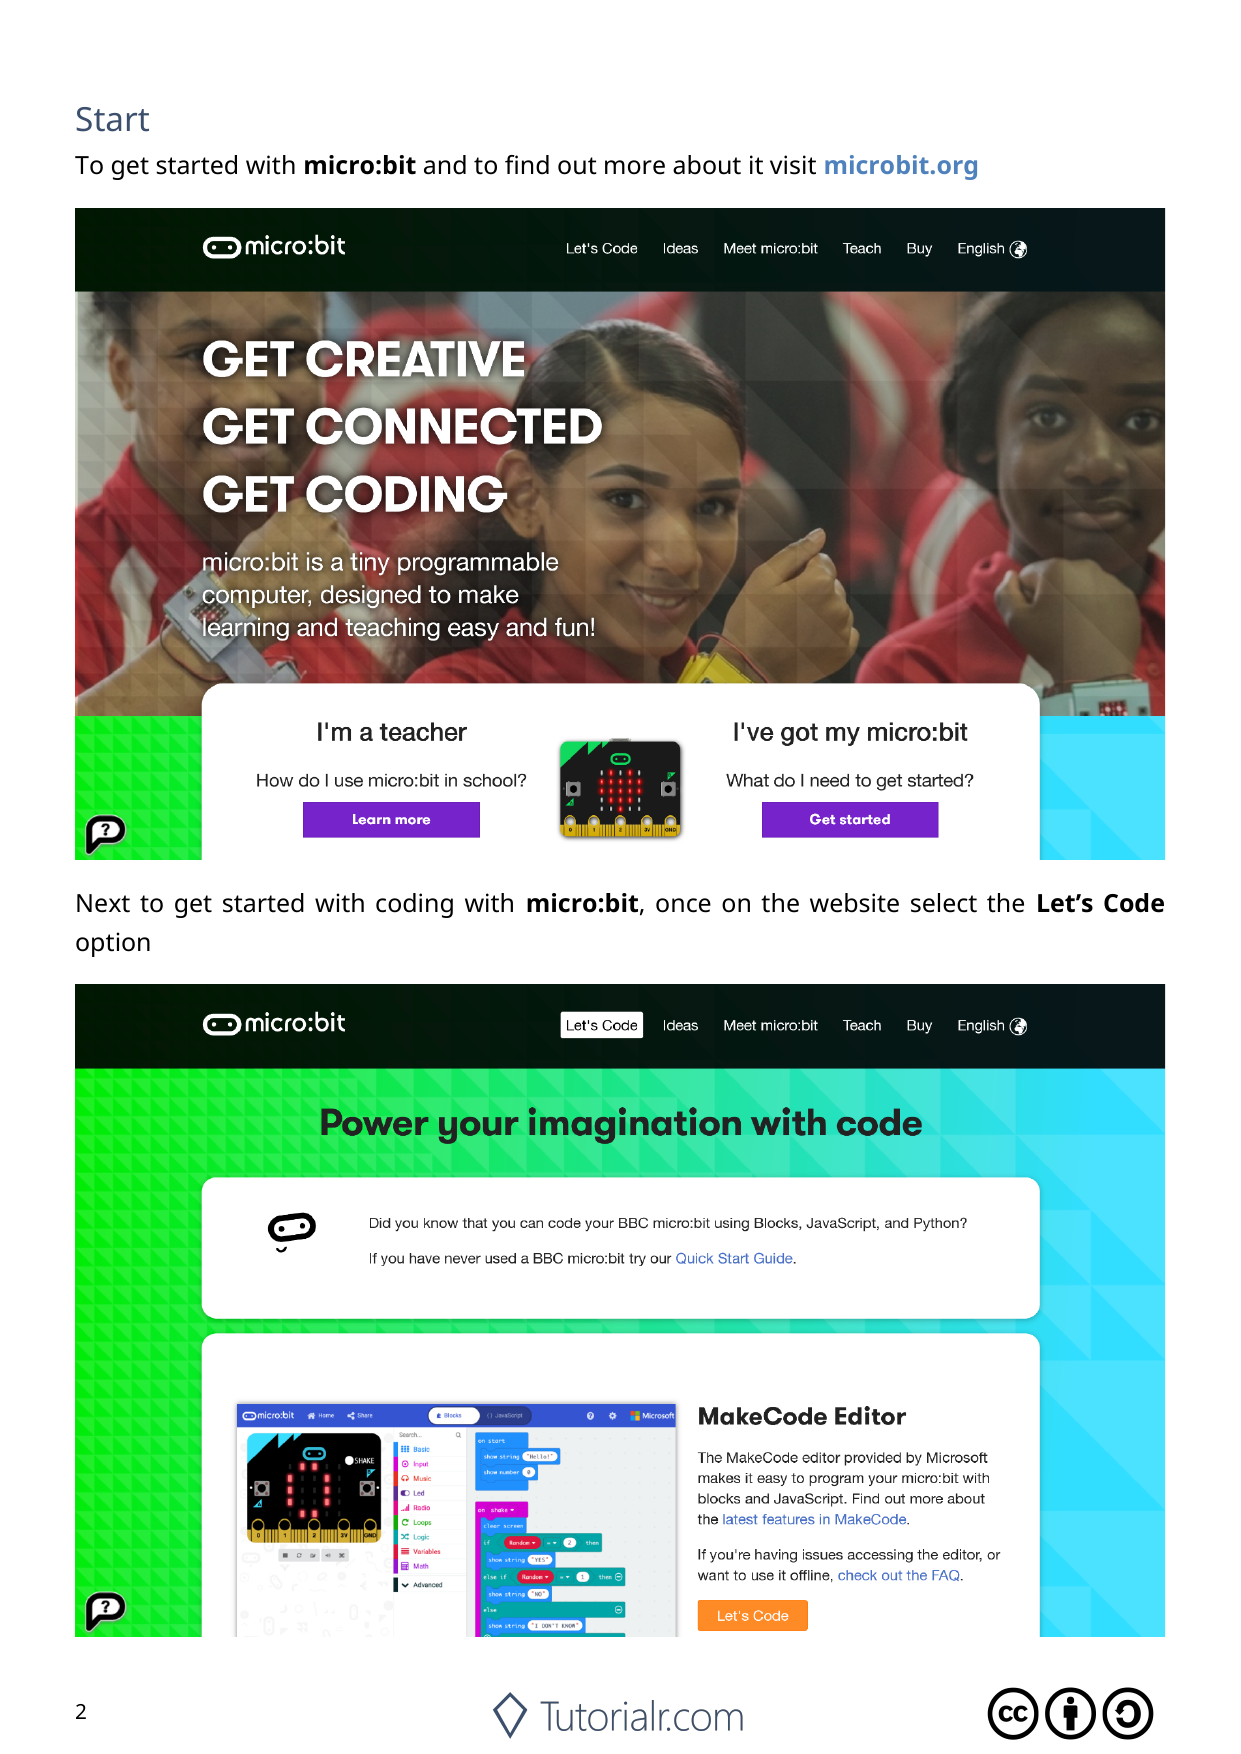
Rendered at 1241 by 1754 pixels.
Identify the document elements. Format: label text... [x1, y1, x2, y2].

subtitle Start [75, 96, 1165, 141]
picture [75, 984, 1166, 1637]
text To get started with micro:bit and to find out more about it visit microbit.org [75, 148, 1165, 182]
picture [487, 1692, 753, 1739]
text Next to get started with coding with micro:bit, once on the website select the Let’s Code option [75, 886, 1165, 959]
picture [75, 208, 1166, 860]
picture [975, 1682, 1166, 1746]
